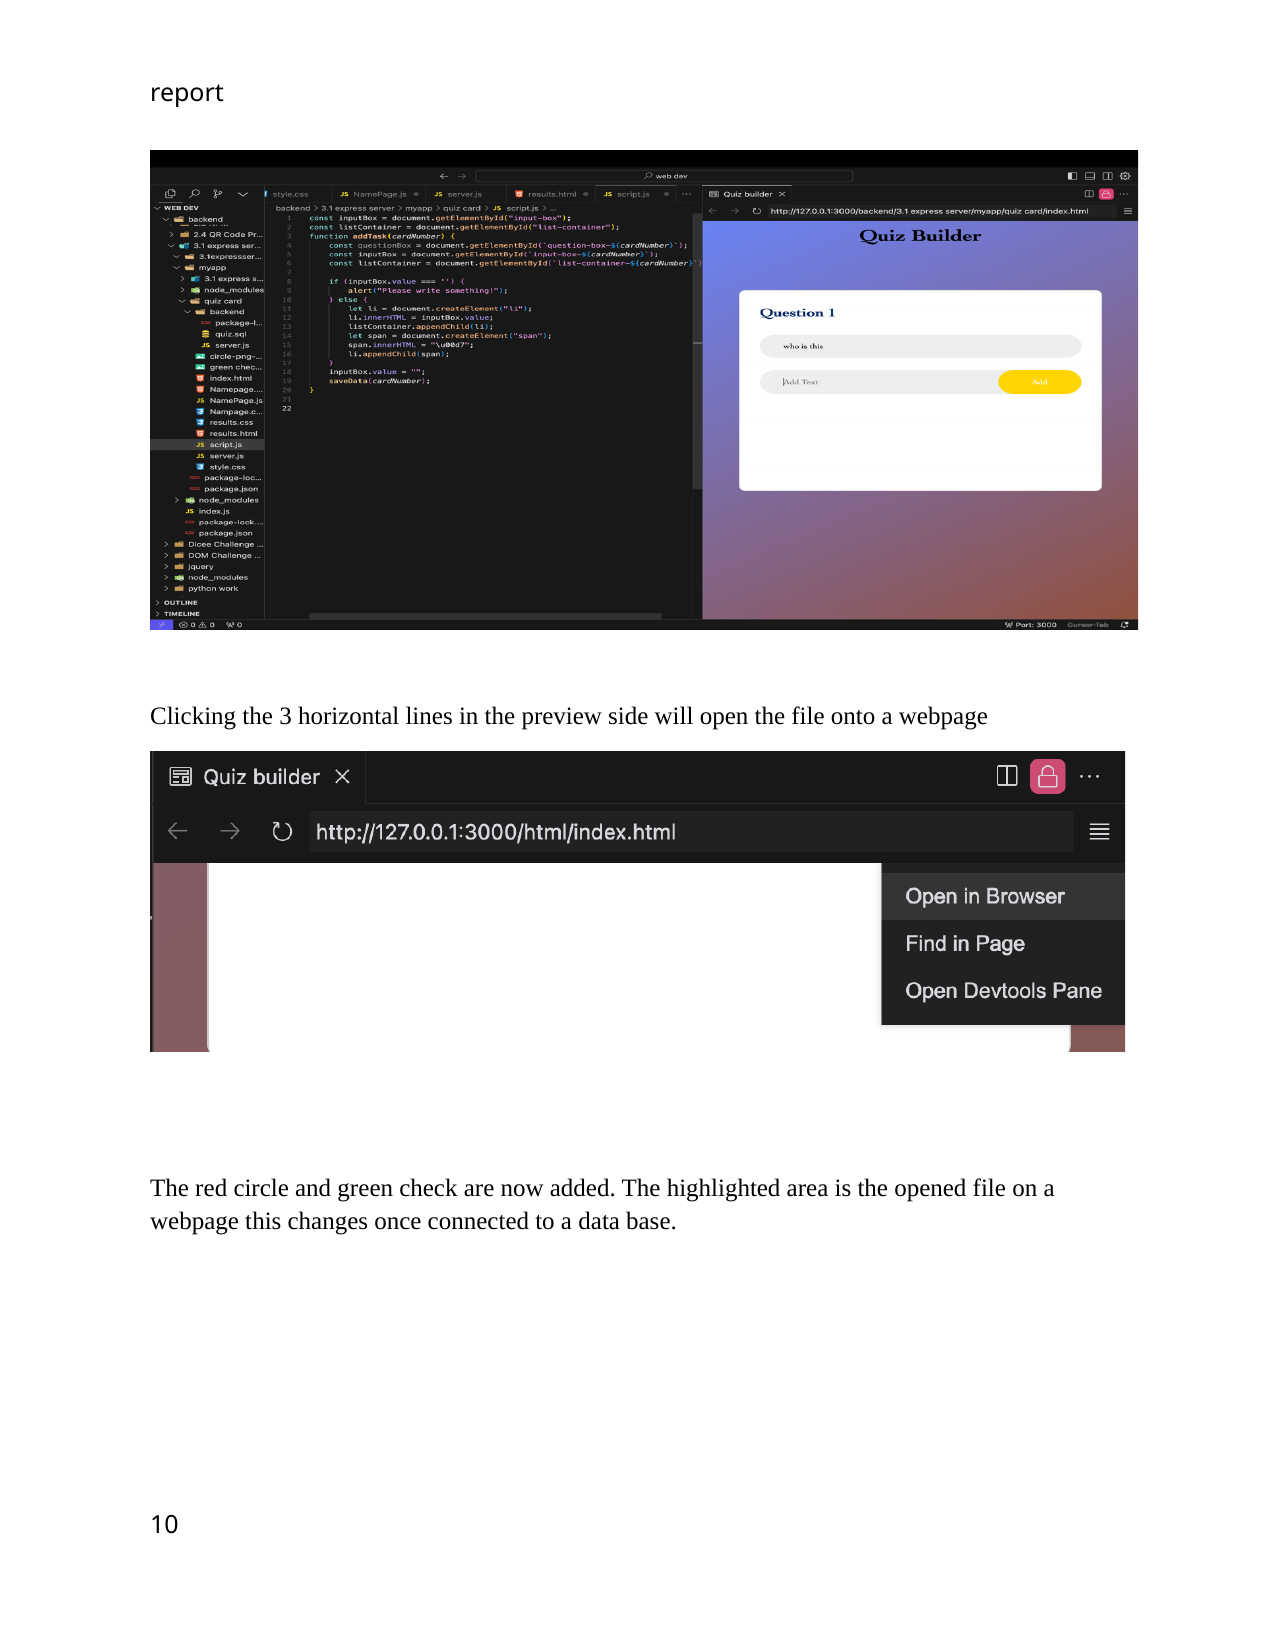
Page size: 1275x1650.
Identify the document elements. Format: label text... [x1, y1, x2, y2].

text Clicking the 3 horizontal lines in the preview side will open the file onto a webpage [150, 701, 1125, 730]
text The red circle and green check are now added. The highlighted area is the opened file on a webpage this changes once connected to a data base. [150, 1173, 1125, 1234]
picture [150, 150, 1139, 630]
picture [150, 751, 1125, 1052]
